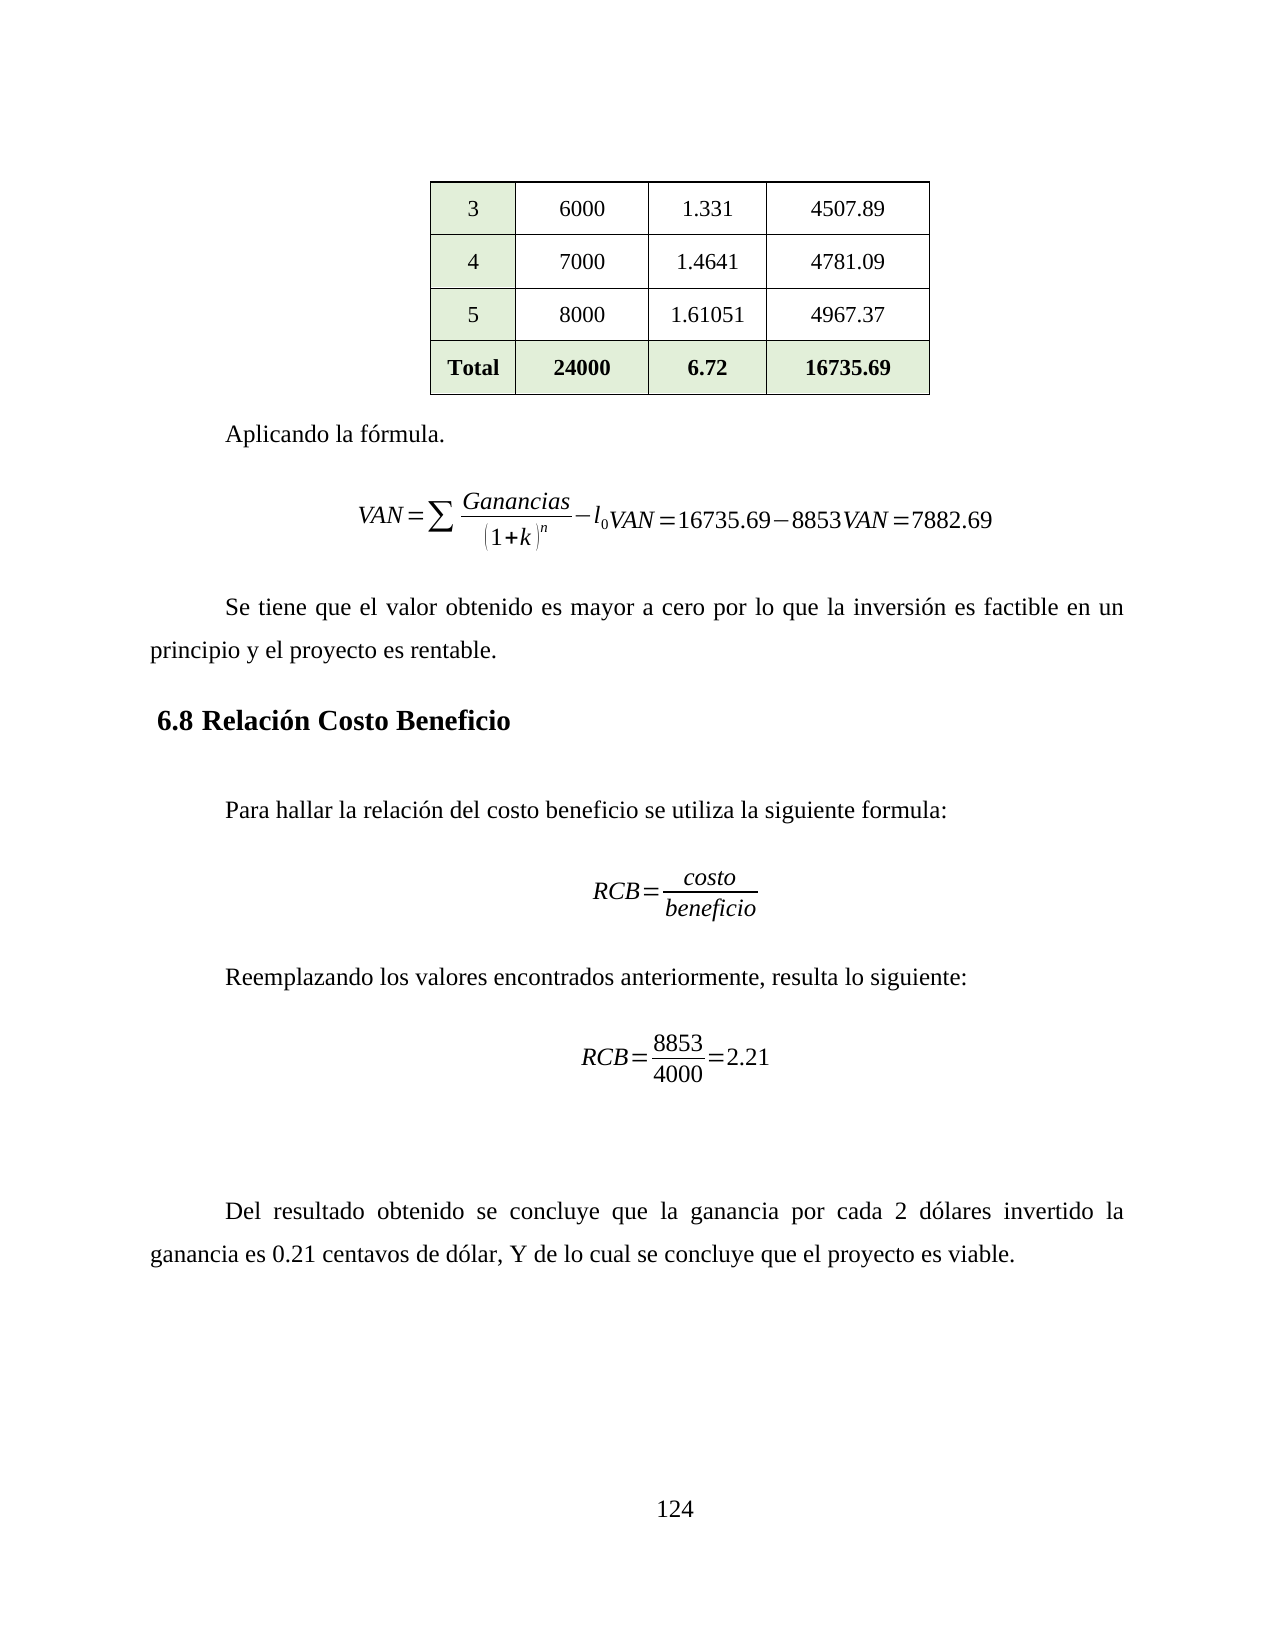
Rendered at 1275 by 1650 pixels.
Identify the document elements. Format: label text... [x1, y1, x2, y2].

text Aplicando la fórmula. [150, 419, 1125, 448]
table_cell 4967.37 [767, 289, 929, 340]
table_cell 5 [431, 289, 515, 340]
text Reemplazando los valores encontrados anteriormente, resulta lo siguiente: [150, 962, 1125, 990]
table_cell 3 [431, 183, 515, 234]
table_cell 1.4641 [649, 235, 766, 287]
table_cell 4781.09 [767, 235, 929, 287]
table_cell 4507.89 [767, 183, 929, 234]
table_cell 6000 [516, 183, 648, 234]
table_cell Total [431, 341, 515, 393]
text Del resultado obtenido se concluye que la ganancia por cada 2 dólares invertido la ganancia es 0.21 centavos de dólar, Y de lo cual se concluye que el proyecto es viable. [150, 1196, 1125, 1268]
table_cell 1.61051 [649, 289, 766, 340]
table_cell 6.72 [649, 341, 766, 393]
table_cell 4 [431, 235, 515, 287]
subtitle Relación Costo Beneficio [157, 703, 1125, 737]
table_cell 16735.69 [767, 341, 929, 393]
text Para hallar la relación del costo beneficio se utiliza la siguiente formula: [150, 795, 1125, 824]
text Se tiene que el valor obtenido es mayor a cero por lo que la inversión es factible en un principio y el proyecto es rentable. [150, 592, 1125, 664]
table_cell 7000 [516, 235, 648, 287]
table_cell 24000 [516, 341, 648, 393]
table_cell 1.331 [649, 183, 766, 234]
table_cell 8000 [516, 289, 648, 340]
